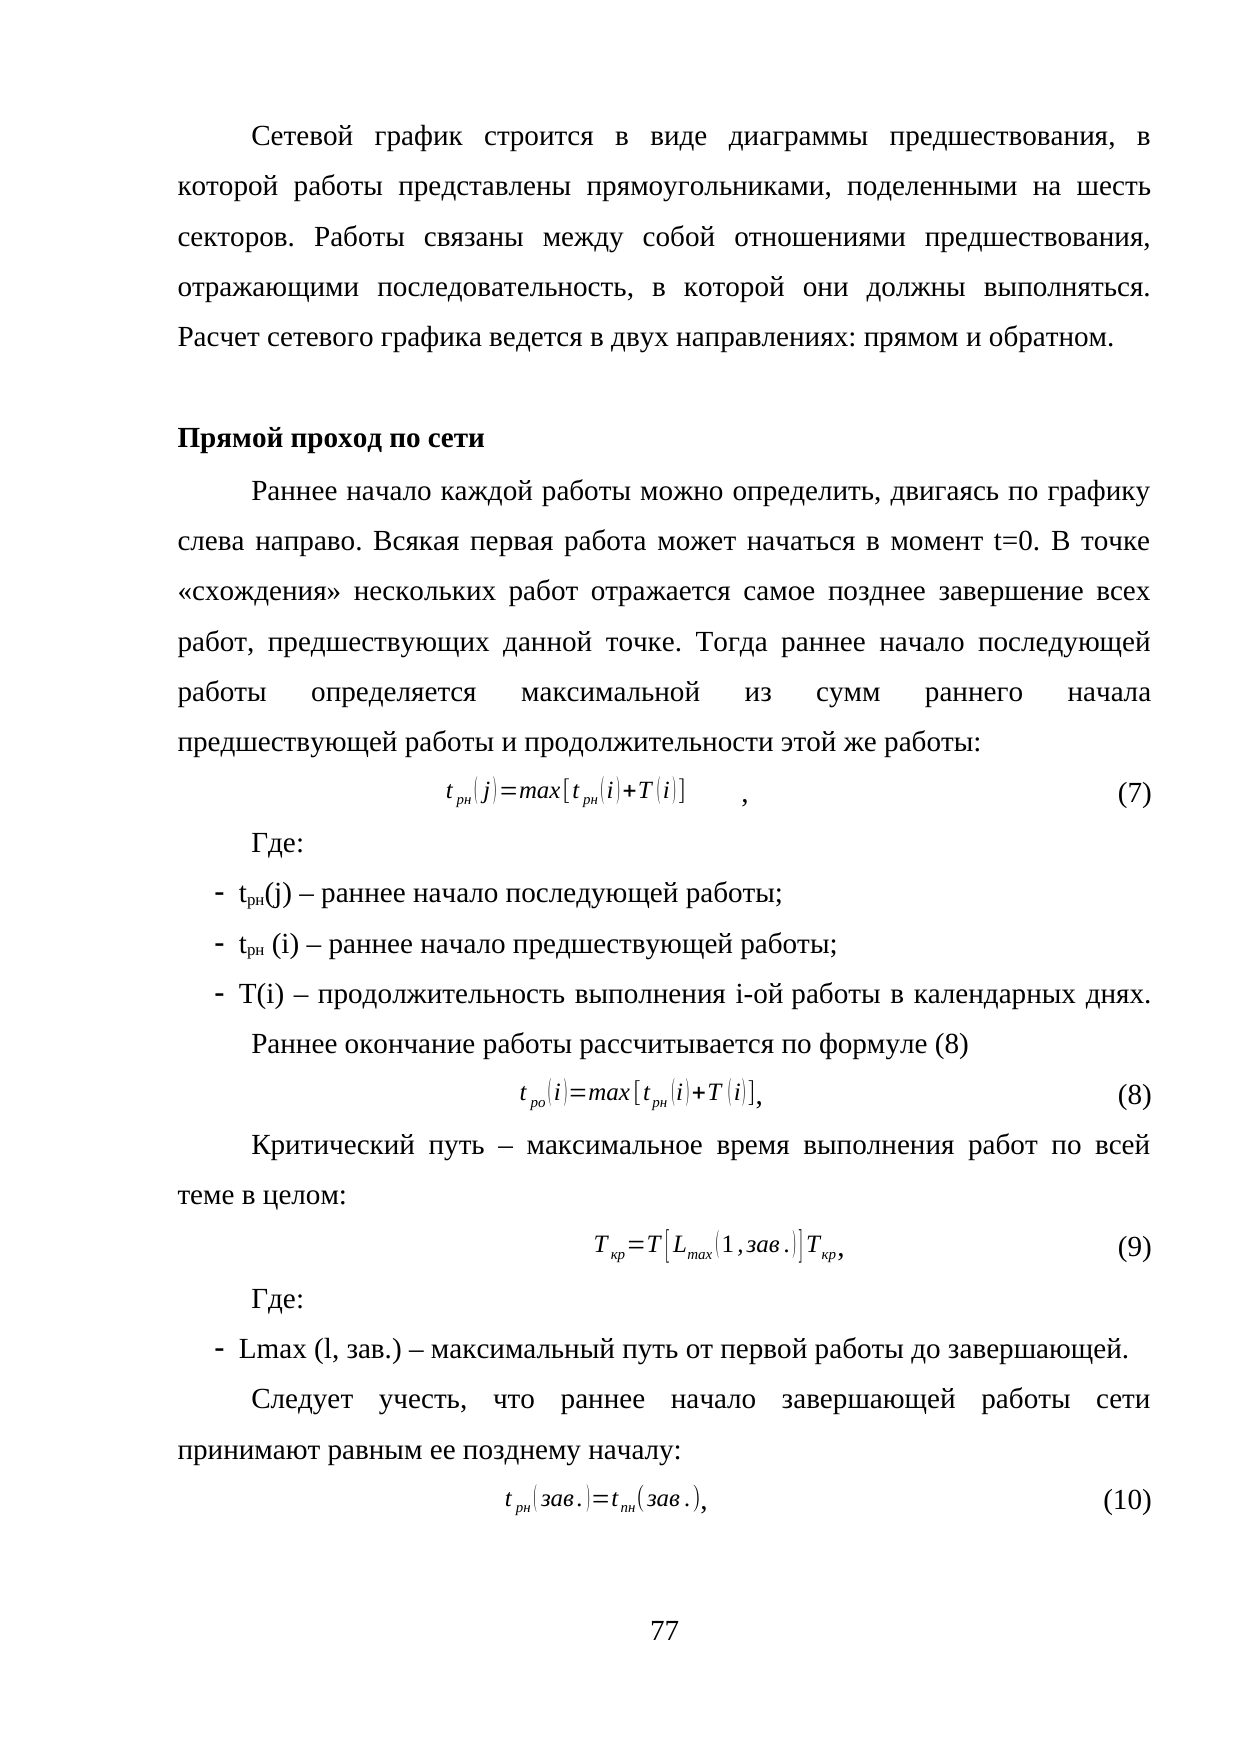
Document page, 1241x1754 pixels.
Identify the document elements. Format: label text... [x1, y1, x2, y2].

text Где: [177, 825, 1152, 858]
text , (8) [177, 1077, 1152, 1110]
text Критический путь – максимальное время выполнения работ по всей теме в целом: [177, 1127, 1152, 1211]
text , (7) [177, 775, 1152, 808]
text , (10) [177, 1482, 1152, 1516]
text , (9) [399, 1228, 1152, 1264]
text Где: [177, 1281, 1152, 1314]
text Сетевой график строится в виде диаграммы предшествования, в которой работы представлены прямоугольниками, поделенными на шесть секторов. Работы связаны между собой отношениями предшествования, отражающими последовательность, в которой они должны выполняться. Расчет сетевого графика ведется в двух направлениях: прямом и обратном. [177, 118, 1152, 353]
list Lmax (l, зав.) – максимальный путь от первой работы до завершающей. [214, 1331, 1152, 1365]
list tрн(j) – раннее начало последующей работы; [214, 875, 1152, 909]
text Прямой проход по сети [177, 420, 1152, 453]
list T(i) – продолжительность выполнения i-ой работы в календарных днях. Раннее окончание работы рассчитывается по формуле (8) [214, 976, 1152, 1060]
text Следует учесть, что раннее начало завершающей работы сети принимают равным ее позднему началу: [177, 1382, 1152, 1465]
text Раннее начало каждой работы можно определить, двигаясь по графику слева направо. Всякая первая работа может начаться в момент t=0. В точке «схождения» нескольких работ отражается самое позднее завершение всех работ, предшествующих данной точке. Тогда раннее начало последующей работы определяется максимальной из сумм раннего начала предшествующей работы и продолжительности этой же работы: [177, 473, 1152, 758]
list tpн (i) – раннее начало предшествующей работы; [214, 926, 1152, 959]
